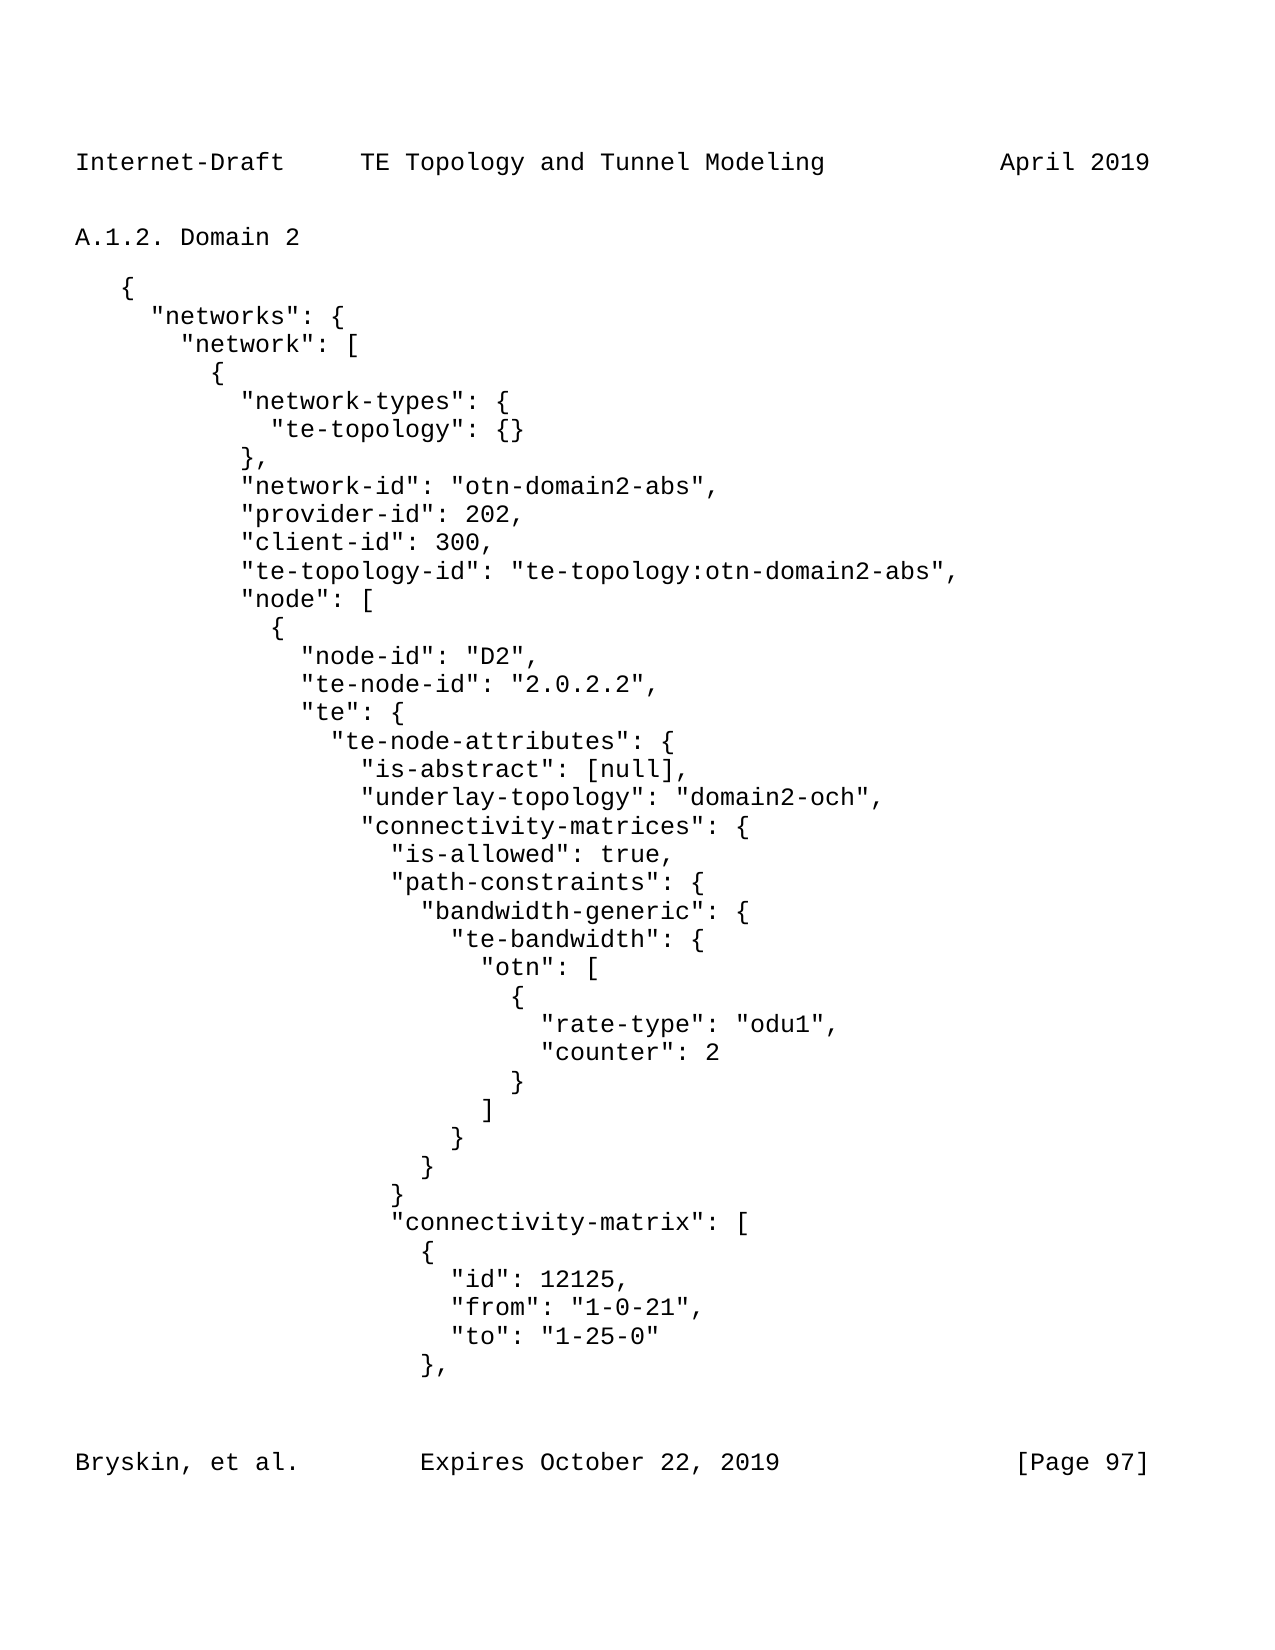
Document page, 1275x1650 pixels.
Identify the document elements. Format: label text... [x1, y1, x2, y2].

text "connectivity-matrix": [ [120, 1210, 1158, 1238]
text } [120, 1153, 1158, 1182]
text "from": "1-0-21", [120, 1295, 1158, 1323]
text "counter": 2 [120, 1040, 1158, 1068]
text } [120, 1182, 1158, 1210]
text }, [120, 445, 1158, 473]
text "to": "1-25-0" [120, 1323, 1158, 1352]
text } [120, 1125, 1158, 1153]
text "bandwidth-generic": { [120, 898, 1158, 927]
text }, [120, 1352, 1158, 1380]
text "te-topology-id": "te-topology:otn-domain2-abs", [120, 558, 1158, 587]
text "underlay-topology": "domain2-och", [120, 785, 1158, 813]
text "path-constraints": { [120, 870, 1158, 898]
text ] [120, 1097, 1158, 1125]
text Domain 2 [75, 225, 1158, 250]
text } [120, 1068, 1158, 1097]
text "connectivity-matrices": { [120, 813, 1158, 842]
text "network-id": "otn-domain2-abs", [120, 473, 1158, 502]
text "client-id": 300, [120, 530, 1158, 558]
text "te-node-attributes": { [120, 728, 1158, 757]
text "rate-type": "odu1", [120, 1012, 1158, 1040]
text "is-allowed": true, [120, 842, 1158, 870]
text "provider-id": 202, [120, 502, 1158, 530]
text "te-bandwidth": { [120, 927, 1158, 955]
text "is-abstract": [null], [120, 757, 1158, 785]
text { [120, 615, 1158, 643]
text "te": { [120, 700, 1158, 728]
text "id": 12125, [120, 1267, 1158, 1295]
text { [120, 360, 1158, 388]
text "otn": [ [120, 955, 1158, 983]
text "network": [ [120, 332, 1158, 360]
text { [120, 275, 1158, 303]
text "node": [ [120, 587, 1158, 615]
text "networks": { [120, 303, 1158, 332]
text "te-topology": {} [120, 417, 1158, 445]
text "network-types": { [120, 388, 1158, 417]
text { [120, 1238, 1158, 1267]
text { [120, 983, 1158, 1012]
text "node-id": "D2", [120, 643, 1158, 672]
text "te-node-id": "2.0.2.2", [120, 672, 1158, 700]
